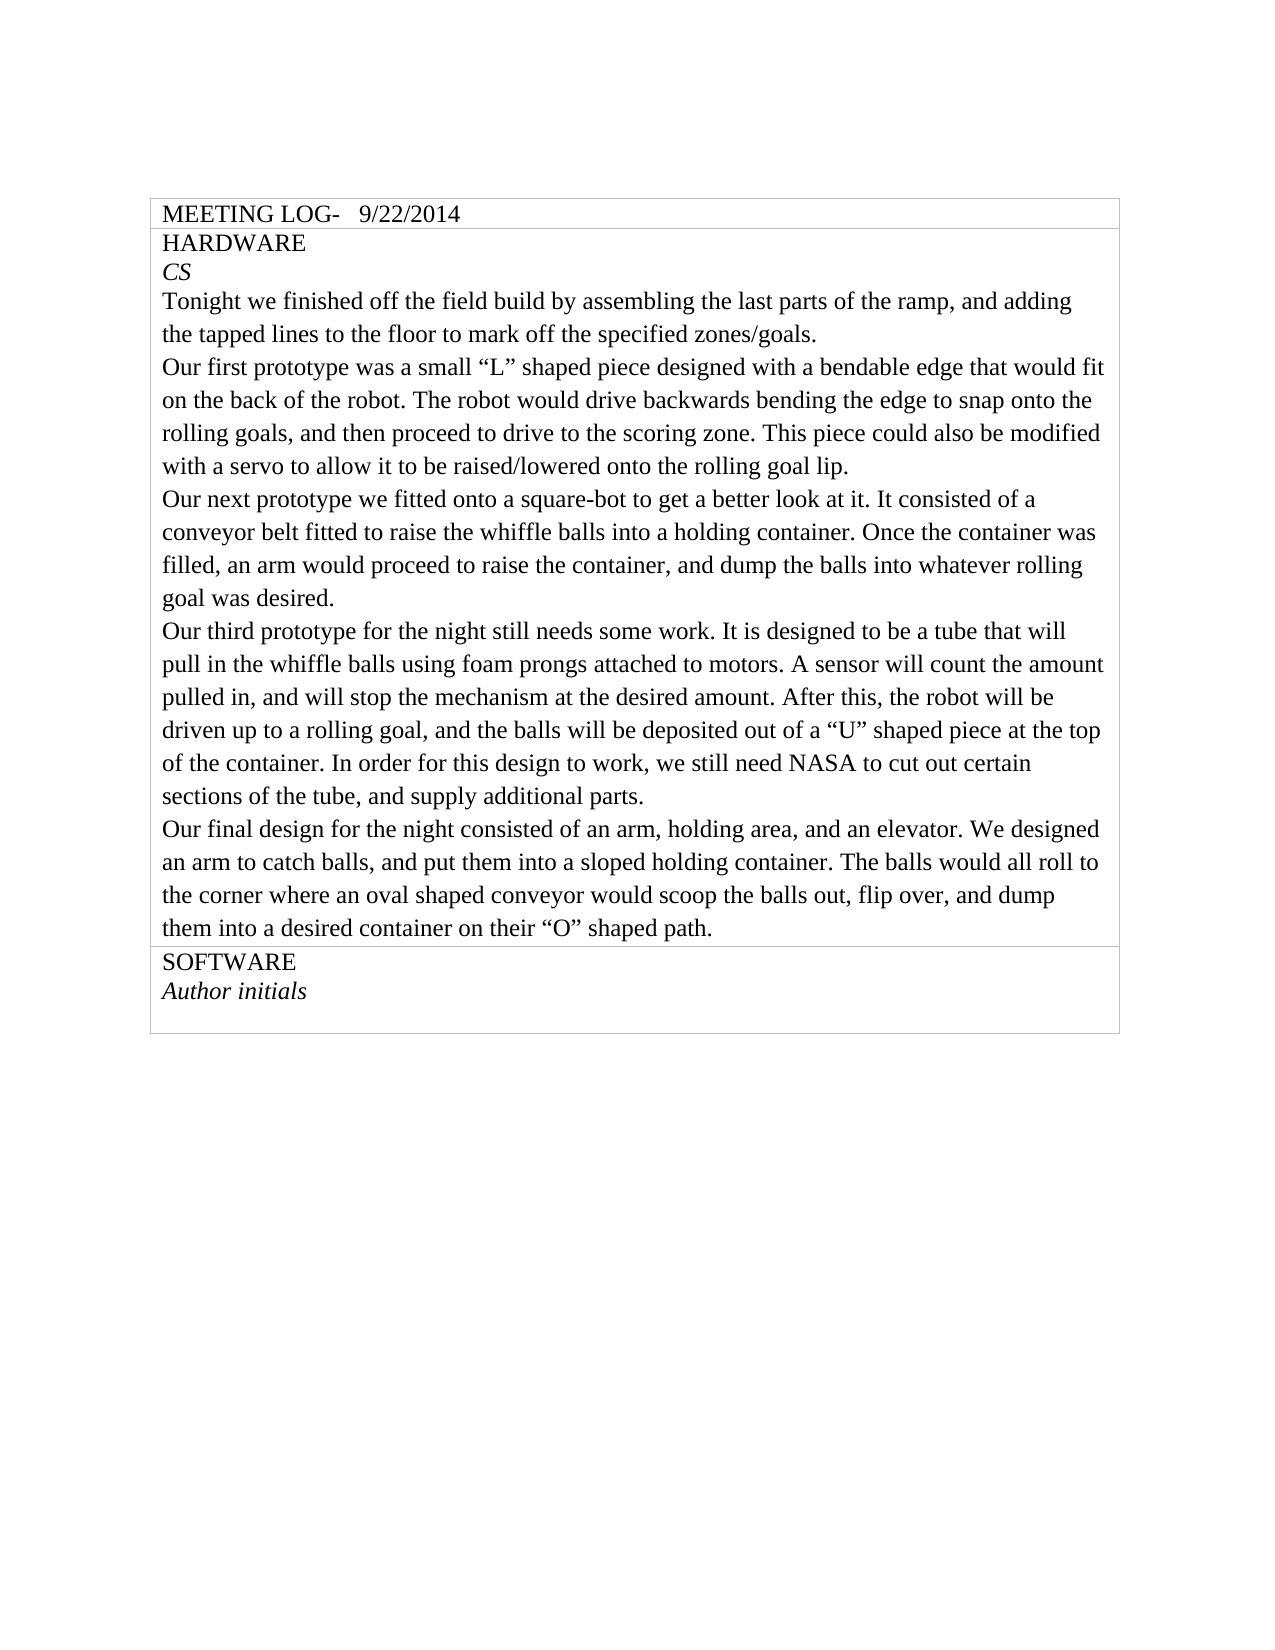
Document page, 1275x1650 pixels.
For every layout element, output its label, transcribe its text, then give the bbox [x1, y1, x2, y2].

table_header MEETING LOG- 9/22/2014 [151, 199, 1119, 227]
table_cell SOFTWARE Author initials [151, 947, 1119, 1033]
table_cell HARDWARE CS Tonight we finished off the field build by assembling the last parts of the ramp, and adding the tapped lines to the floor to mark off the specified zones/goals. Our first prototype was a small “L” shaped piece designed with a bendable edge that would fit on the back of the robot. The robot would drive backwards bending the edge to snap onto the rolling goals, and then proceed to drive to the scoring zone. This piece could also be modified with a servo to allow it to be raised/lowered onto the rolling goal lip. Our next prototype we fitted onto a square-bot to get a better look at it. It consisted of a conveyor belt fitted to raise the whiffle balls into a holding container. Once the container was filled, an arm would proceed to raise the container, and dump the balls into whatever rolling goal was desired. Our third prototype for the night still needs some work. It is designed to be a tube that will pull in the whiffle balls using foam prongs attached to motors. A sensor will count the amount pulled in, and will stop the mechanism at the desired amount. After this, the robot will be driven up to a rolling goal, and the balls will be deposited out of a “U” shaped piece at the top of the container. In order for this design to work, we still need NASA to cut out certain sections of the tube, and supply additional parts. Our final design for the night consisted of an arm, holding area, and an elevator. We designed an arm to catch balls, and put them into a sloped holding container. The balls would all roll to the corner where an oval shaped conveyor would scoop the balls out, flip over, and dump them into a desired container on their “O” shaped path. [151, 229, 1119, 946]
